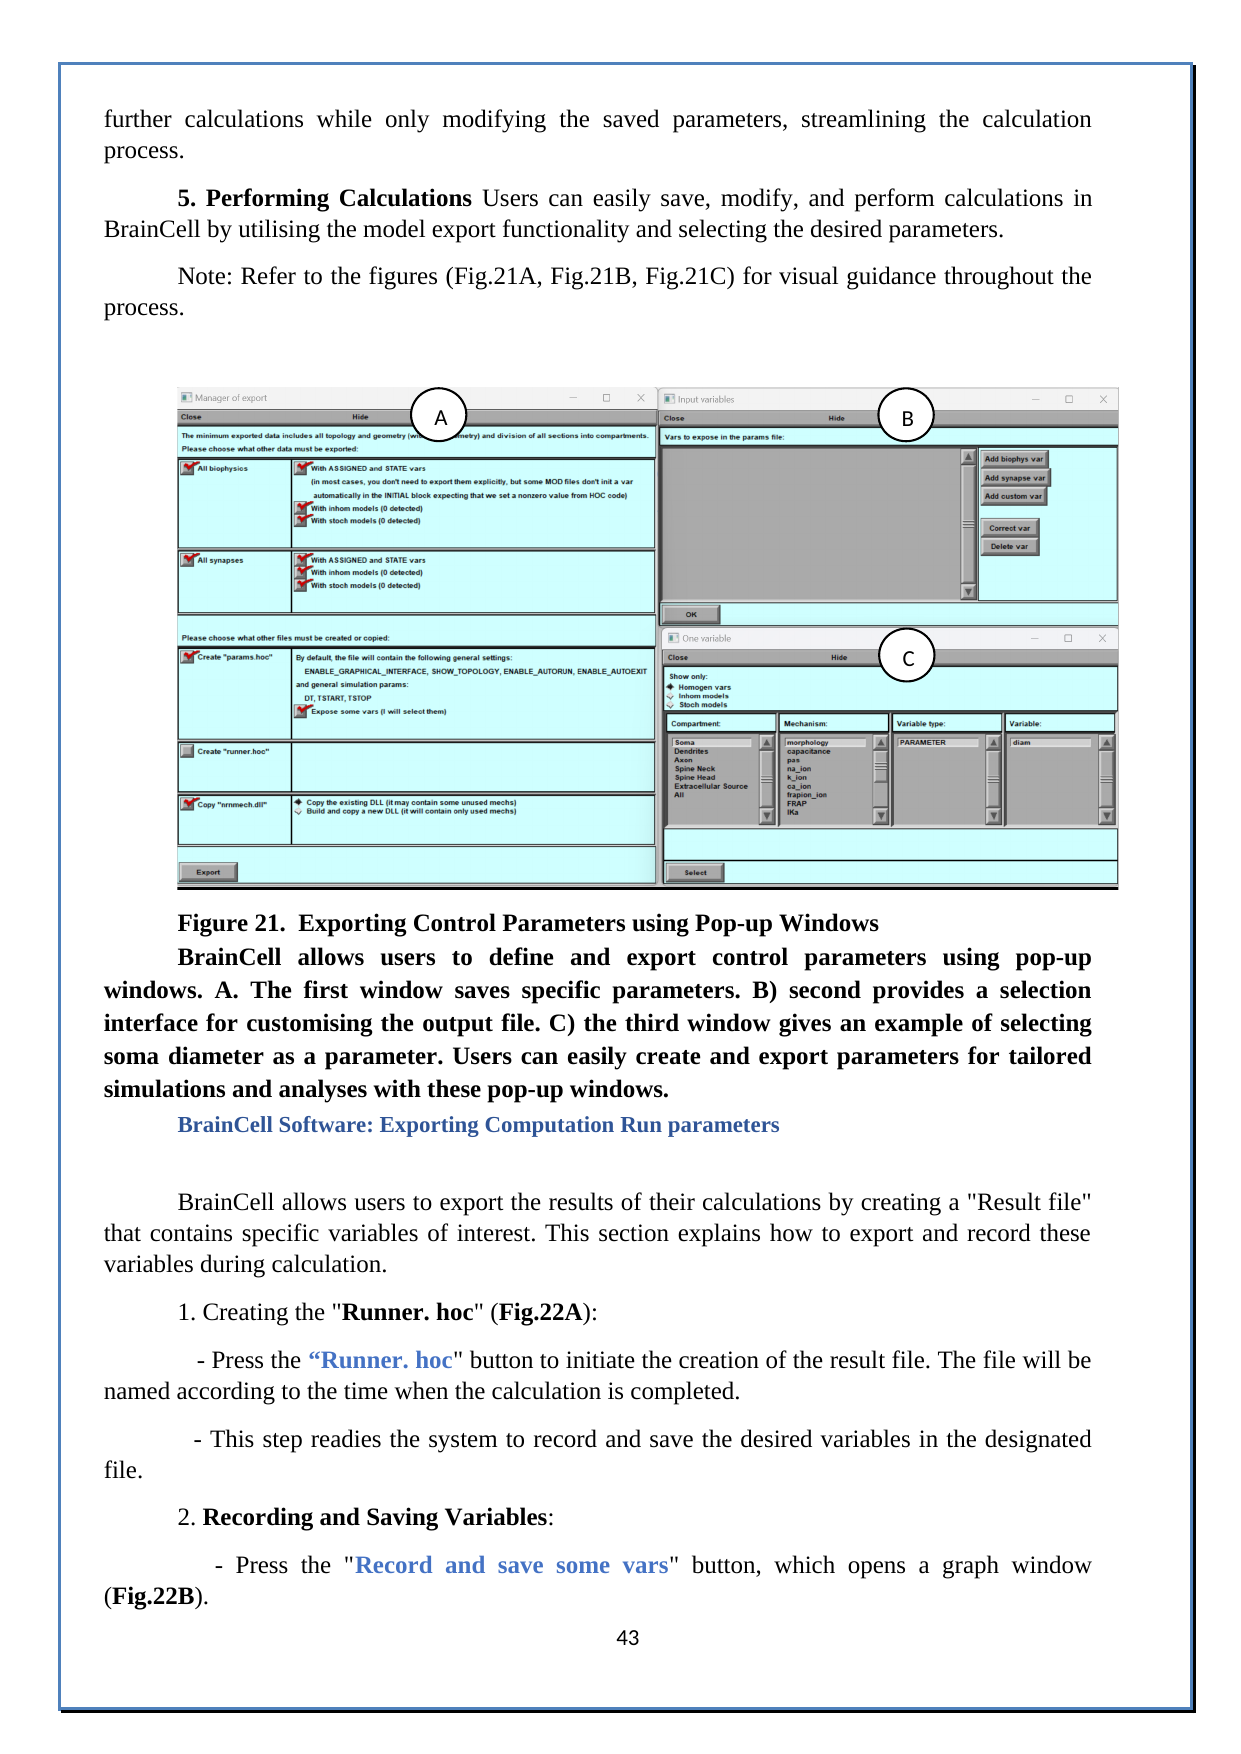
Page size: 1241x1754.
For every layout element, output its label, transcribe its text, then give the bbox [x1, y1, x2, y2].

text - Press the “Runner. hoc" button to initiate the creation of the result file. The file will be named according to the time when the calculation is completed. [103, 1345, 1093, 1405]
text - Press the "Record and save some vars" button, which opens a graph window (Fig.22B). [103, 1550, 1093, 1610]
text 5. Performing Calculations Users can easily save, modify, and perform calculations in BrainCell by utilising the model export functionality and selecting the desired parameters. [103, 183, 1093, 242]
text 2. Recording and Saving Variables: [103, 1502, 1093, 1531]
text BrainCell allows users to define and export control parameters using pop-up windows. A. The first window saves specific parameters. B) second provides a selection interface for customising the output file. C) the third window gives an example of selecting soma diameter as a parameter. Users can easily create and export parameters for tailored simulations and analyses with these pop-up windows. [103, 942, 1093, 1103]
subtitle BrainCell Software: Exporting Computation Run parameters [103, 1111, 1093, 1138]
text 1. Creating the "Runner. hoc" (Fig.22A): [103, 1297, 1093, 1326]
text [103, 104, 1093, 164]
text Note: Refer to the figures (Fig.21A, Fig.21B, Fig.21C) for visual guidance throughout the process. [103, 261, 1093, 321]
text - This step readies the system to record and save the desired variables in the designated file. [103, 1424, 1093, 1483]
picture [177, 387, 1119, 890]
text Figure 21. Exporting Control Parameters using Pop-up Windows [103, 908, 1093, 937]
text BrainCell allows users to export the results of their calculations by creating a "Result file" that contains specific variables of interest. This section explains how to export and record these variables during calculation. [103, 1187, 1093, 1278]
